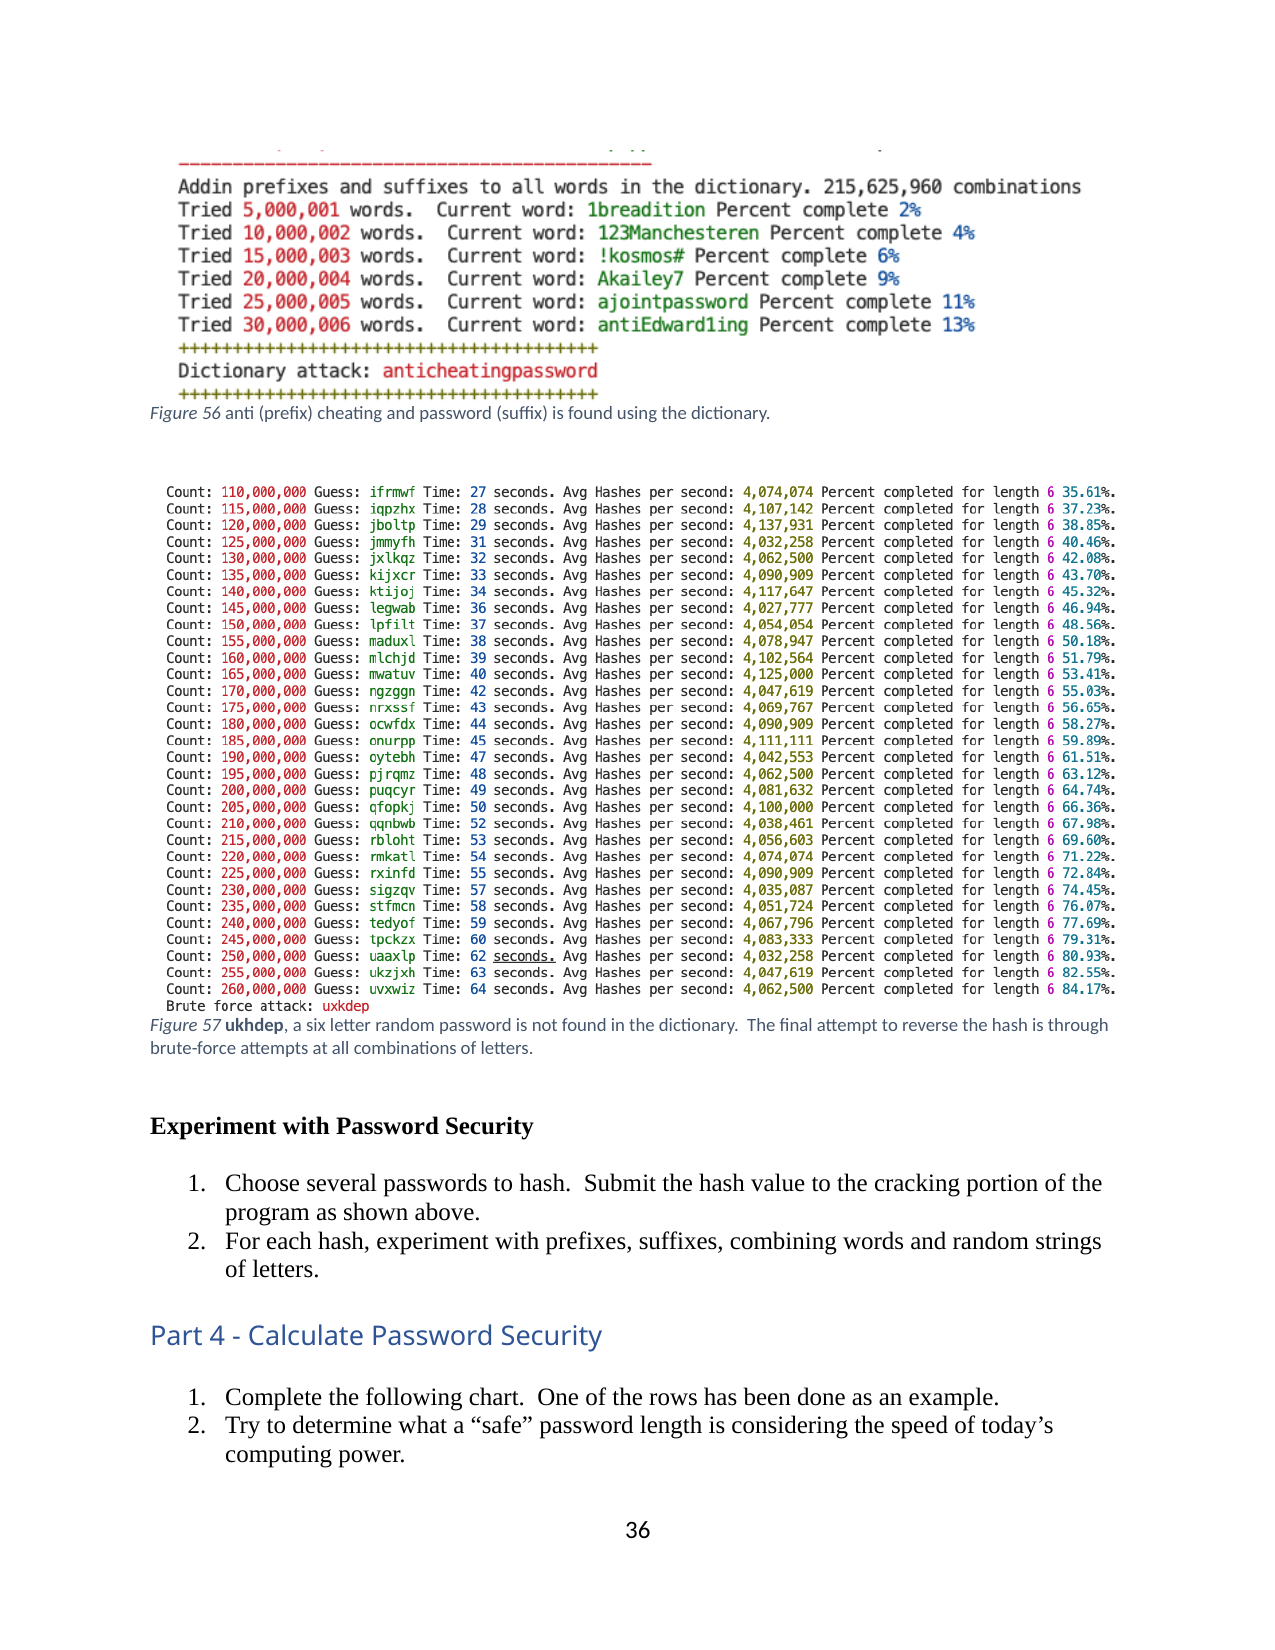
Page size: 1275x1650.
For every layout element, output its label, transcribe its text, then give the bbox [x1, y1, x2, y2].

list For each hash, experiment with prefixes, suffixes, combining words and random strings of letters. [187, 1226, 1125, 1283]
picture [150, 475, 1125, 1014]
list Complete the following chart. One of the rows has been done as an example. [187, 1382, 1125, 1411]
text Experiment with Password Security [150, 1111, 1125, 1139]
list Choose several passwords to hash. Submit the hash value to the cracking portion of the program as shown above. [187, 1168, 1125, 1226]
list Try to determine what a “safe” password length is considering the speed of today’s computing power. [187, 1411, 1125, 1468]
subtitle Part 4 - Calculate Password Security [150, 1316, 1125, 1353]
picture [150, 150, 1125, 402]
